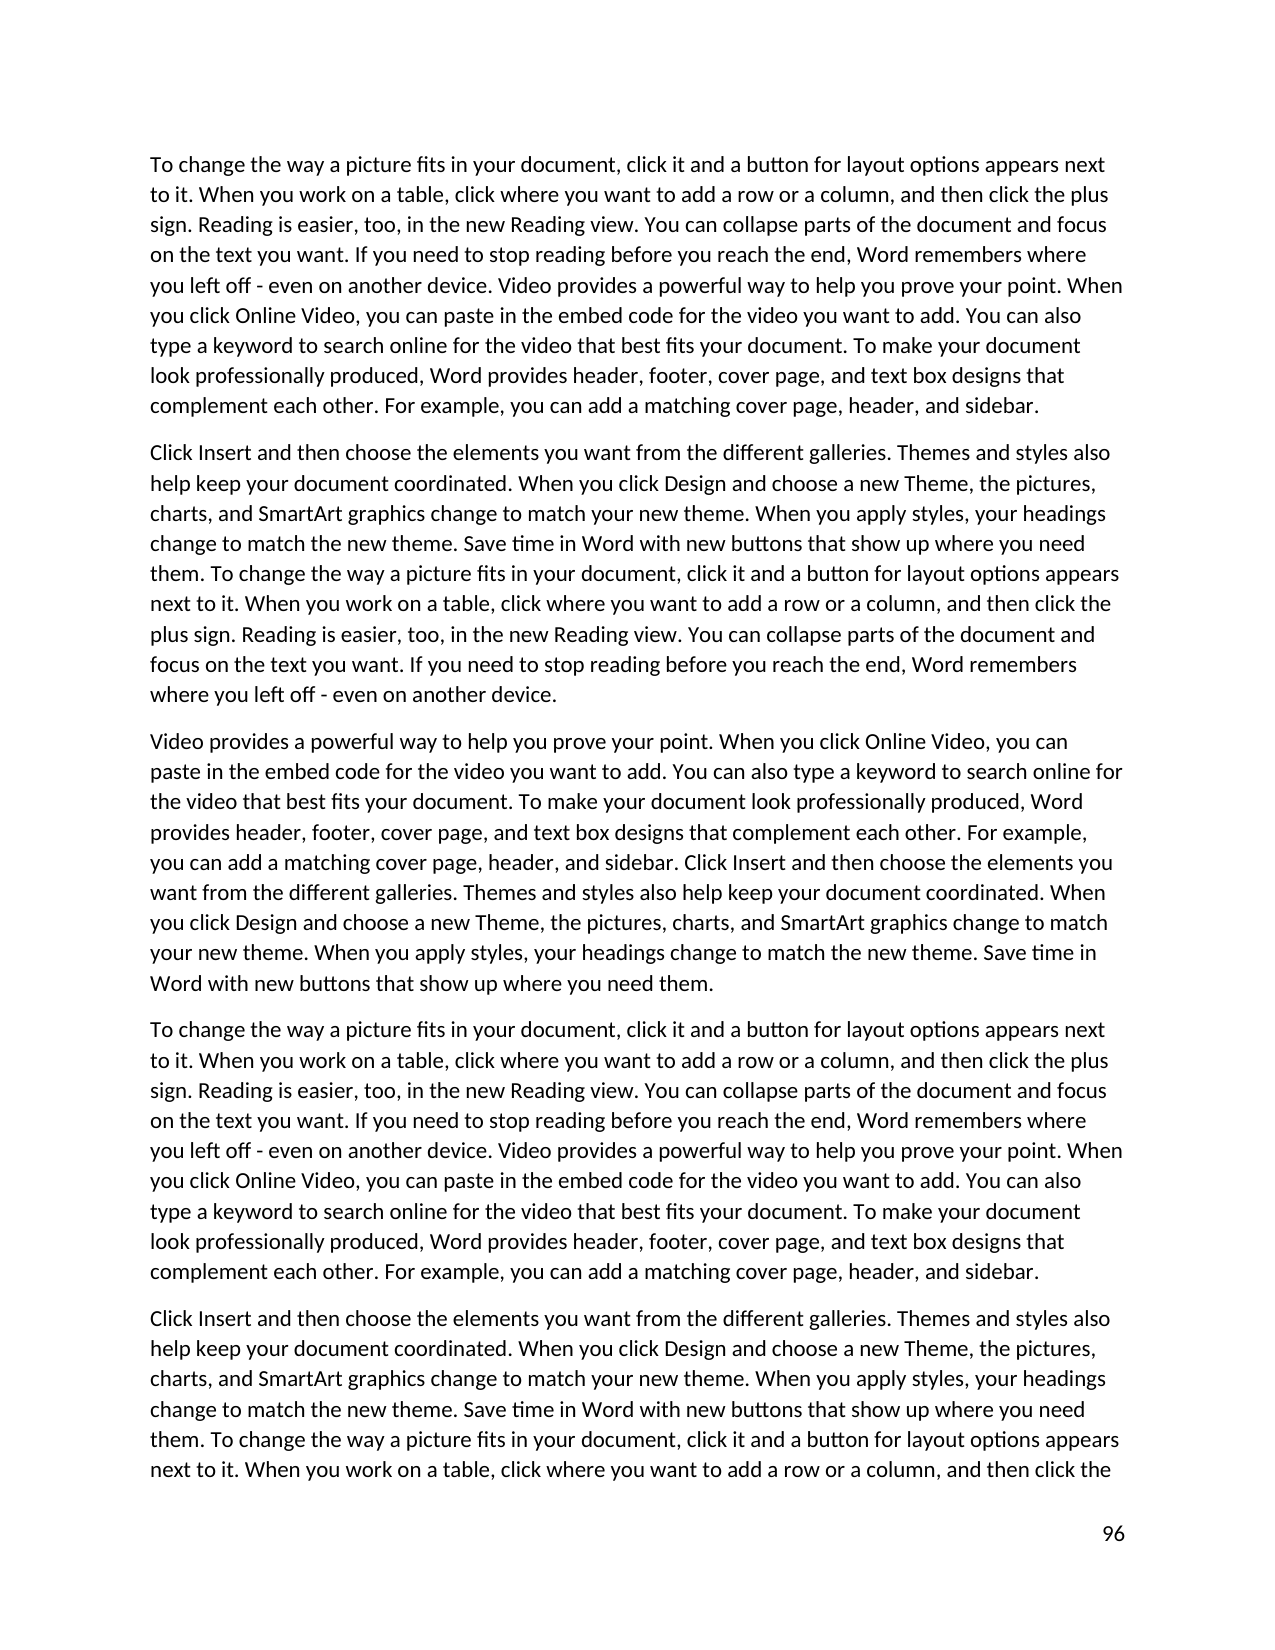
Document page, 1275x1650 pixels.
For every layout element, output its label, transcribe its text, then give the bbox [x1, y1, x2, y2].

text To change the way a picture fits in your document, click it and a button for layout options appears next to it. When you work on a table, click where you want to add a row or a column, and then click the plus sign. Reading is easier, too, in the new Reading view. You can collapse parts of the document and focus on the text you want. If you need to stop reading before you reach the end, Word remembers where you left off - even on another device. Video provides a powerful way to help you prove your point. When you click Online Video, you can paste in the embed code for the video you want to add. You can also type a keyword to search online for the video that best fits your document. To make your document look professionally produced, Word provides header, footer, cover page, and text box designs that complement each other. For example, you can add a matching cover page, header, and sidebar. [150, 150, 1125, 420]
text Video provides a powerful way to help you prove your point. When you click Online Video, you can paste in the embed code for the video you want to add. You can also type a keyword to search online for the video that best fits your document. To make your document look professionally produced, Word provides header, footer, cover page, and text box designs that complement each other. For example, you can add a matching cover page, header, and sidebar. Click Insert and then choose the elements you want from the different galleries. Themes and styles also help keep your document coordinated. When you click Design and choose a new Theme, the pictures, charts, and SmartArt graphics change to match your new theme. When you apply styles, your headings change to match the new theme. Save time in Word with new buttons that show up where you need them. [150, 727, 1125, 997]
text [150, 1304, 1125, 1483]
text To change the way a picture fits in your document, click it and a button for layout options appears next to it. When you work on a table, click where you want to add a row or a column, and then click the plus sign. Reading is easier, too, in the new Reading view. You can collapse parts of the document and focus on the text you want. If you need to stop reading before you reach the end, Word remembers where you left off - even on another device. Video provides a powerful way to help you prove your point. When you click Online Video, you can paste in the embed code for the video you want to add. You can also type a keyword to search online for the video that best fits your document. To make your document look professionally produced, Word provides header, footer, cover page, and text box designs that complement each other. For example, you can add a matching cover page, header, and sidebar. [150, 1016, 1125, 1285]
